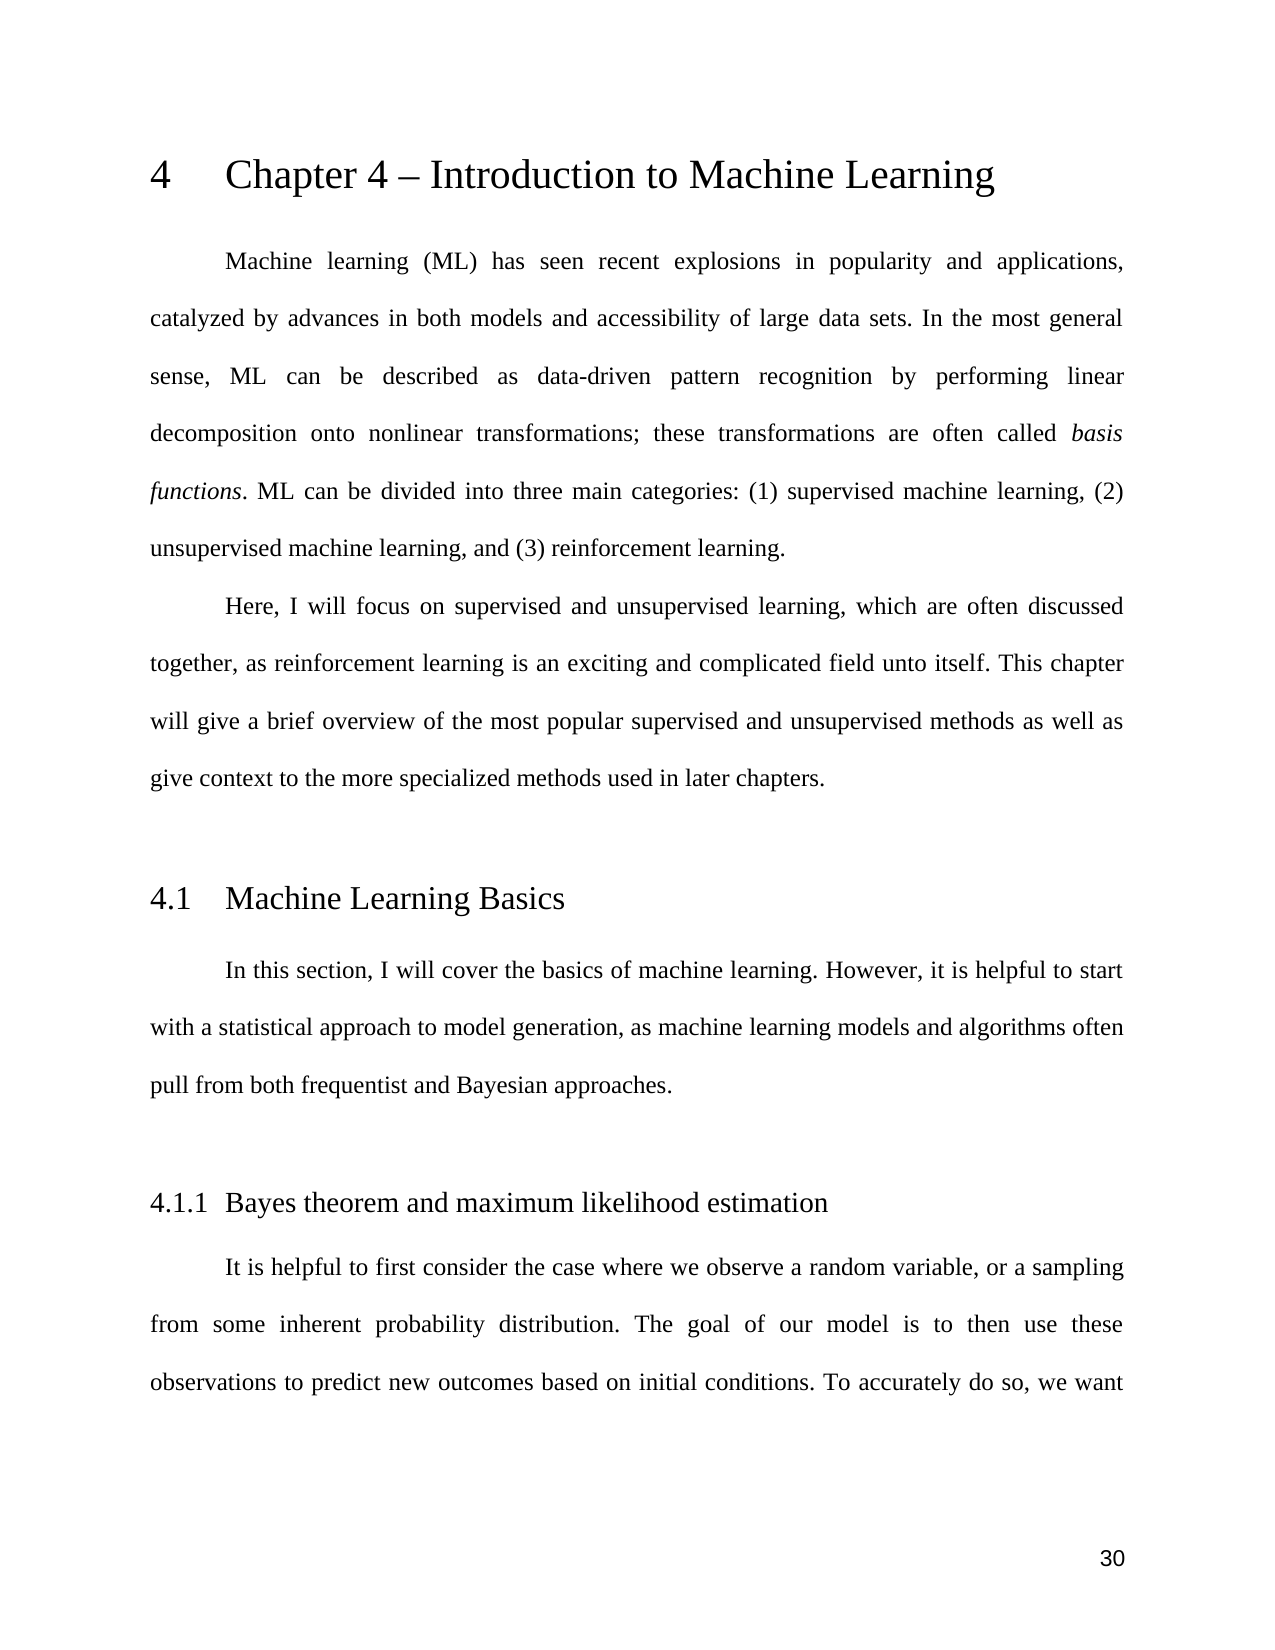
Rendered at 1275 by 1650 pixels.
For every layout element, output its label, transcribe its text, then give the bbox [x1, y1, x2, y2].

list Chapter 4 – Introduction to Machine Learning [150, 150, 1125, 198]
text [150, 1252, 1125, 1396]
text Machine learning (ML) has seen recent explosions in popularity and applications, catalyzed by advances in both models and accessibility of large data sets. In the most general sense, ML can be described as data-driven pattern recognition by performing linear decomposition onto nonlinear transformations; these transformations are often called basis functions. ML can be divided into three main categories: (1) supervised machine learning, (2) unsupervised machine learning, and (3) reinforcement learning. [150, 246, 1125, 562]
text In this section, I will cover the basics of machine learning. However, it is helpful to start with a statistical approach to model generation, as machine learning models and algorithms often pull from both frequentist and Bayesian approaches. [150, 955, 1125, 1099]
text Here, I will focus on supervised and unsupervised learning, which are often discussed together, as reinforcement learning is an exciting and complicated field unto itself. This chapter will give a brief overview of the most popular supervised and unsupervised methods as well as give context to the more specialized methods used in later chapters. [150, 591, 1125, 792]
list Bayes theorem and maximum likelihood estimation [150, 1185, 1125, 1218]
list Machine Learning Basics [150, 878, 1125, 917]
